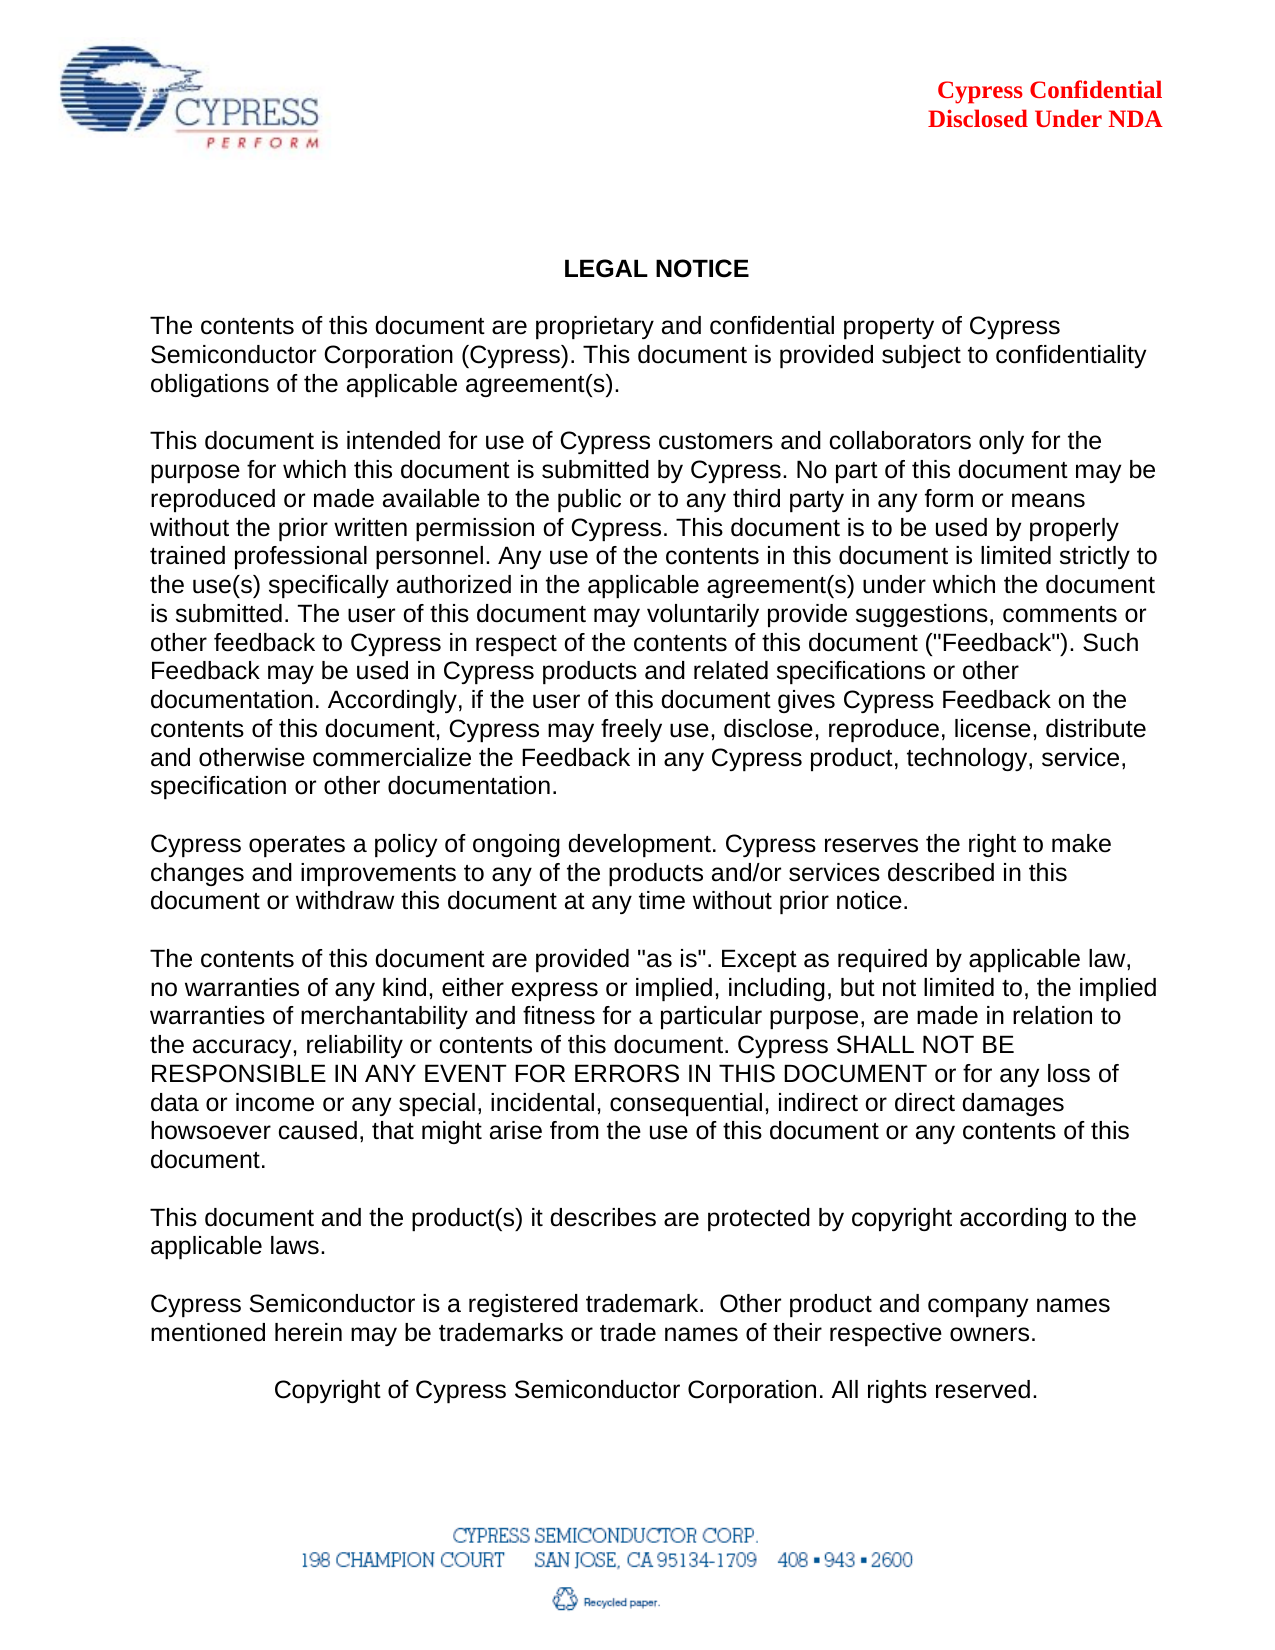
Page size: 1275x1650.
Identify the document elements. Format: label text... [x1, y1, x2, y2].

text This document and the product(s) it describes are protected by copyright according to the applicable laws. [150, 1202, 1162, 1260]
text The contents of this document are provided "as is". Except as required by applicable law, no warranties of any kind, either express or implied, including, but not limited to, the implied warranties of merchantability and fitness for a particular purpose, are made in relation to the accuracy, reliability or contents of this document. Cypress SHALL NOT BE RESPONSIBLE IN ANY EVENT FOR ERRORS IN THIS DOCUMENT or for any loss of data or income or any special, incidental, consequential, indirect or direct damages howsoever caused, that might arise from the use of this document or any contents of this document. [150, 944, 1162, 1174]
picture [295, 1520, 919, 1613]
text This document is intended for use of customers and collaborators only for the purpose for which this document is submitted by . No part of this document may be reproduced or made available to the public or to any third party in any form or means without the prior written permission of . This document is to be used by properly trained professional personnel. Any use of the contents in this document is limited strictly to the use(s) specifically authorized in the applicable agreement(s) under which the document is submitted. The user of this document may voluntarily provide suggestions, comments or other feedback to in respect of the contents of this document ("Feedback"). Such Feedback may be used in products and related specifications or other documentation. Accordingly, if the user of this document gives Cypress Feedback on the contents of this document, Cypress may freely use, disclose, reproduce, license, distribute and otherwise commercialize the Feedback in any Cypress product, technology, service, specification or other documentation. [150, 426, 1162, 800]
text Cypress Semiconductor is a registered trademark. Other product and company names mentioned herein may be trademarks or trade names of their respective owners. [150, 1289, 1162, 1346]
text The contents of this document are proprietary and confidential property of Cypress Semiconductor Corporation (). This document is provided subject to confidentiality obligations of the applicable agreement(s). [150, 311, 1162, 397]
picture [37, 37, 332, 160]
text Copyright of Cypress Semiconductor Corporation. All rights reserved. [150, 1375, 1162, 1404]
text LEGAL NOTICE [150, 254, 1162, 282]
text operates a policy of ongoing development. reserves the right to make changes and improvements to any of the products and/or services described in this document or withdraw this document at any time without prior notice. [150, 829, 1162, 915]
